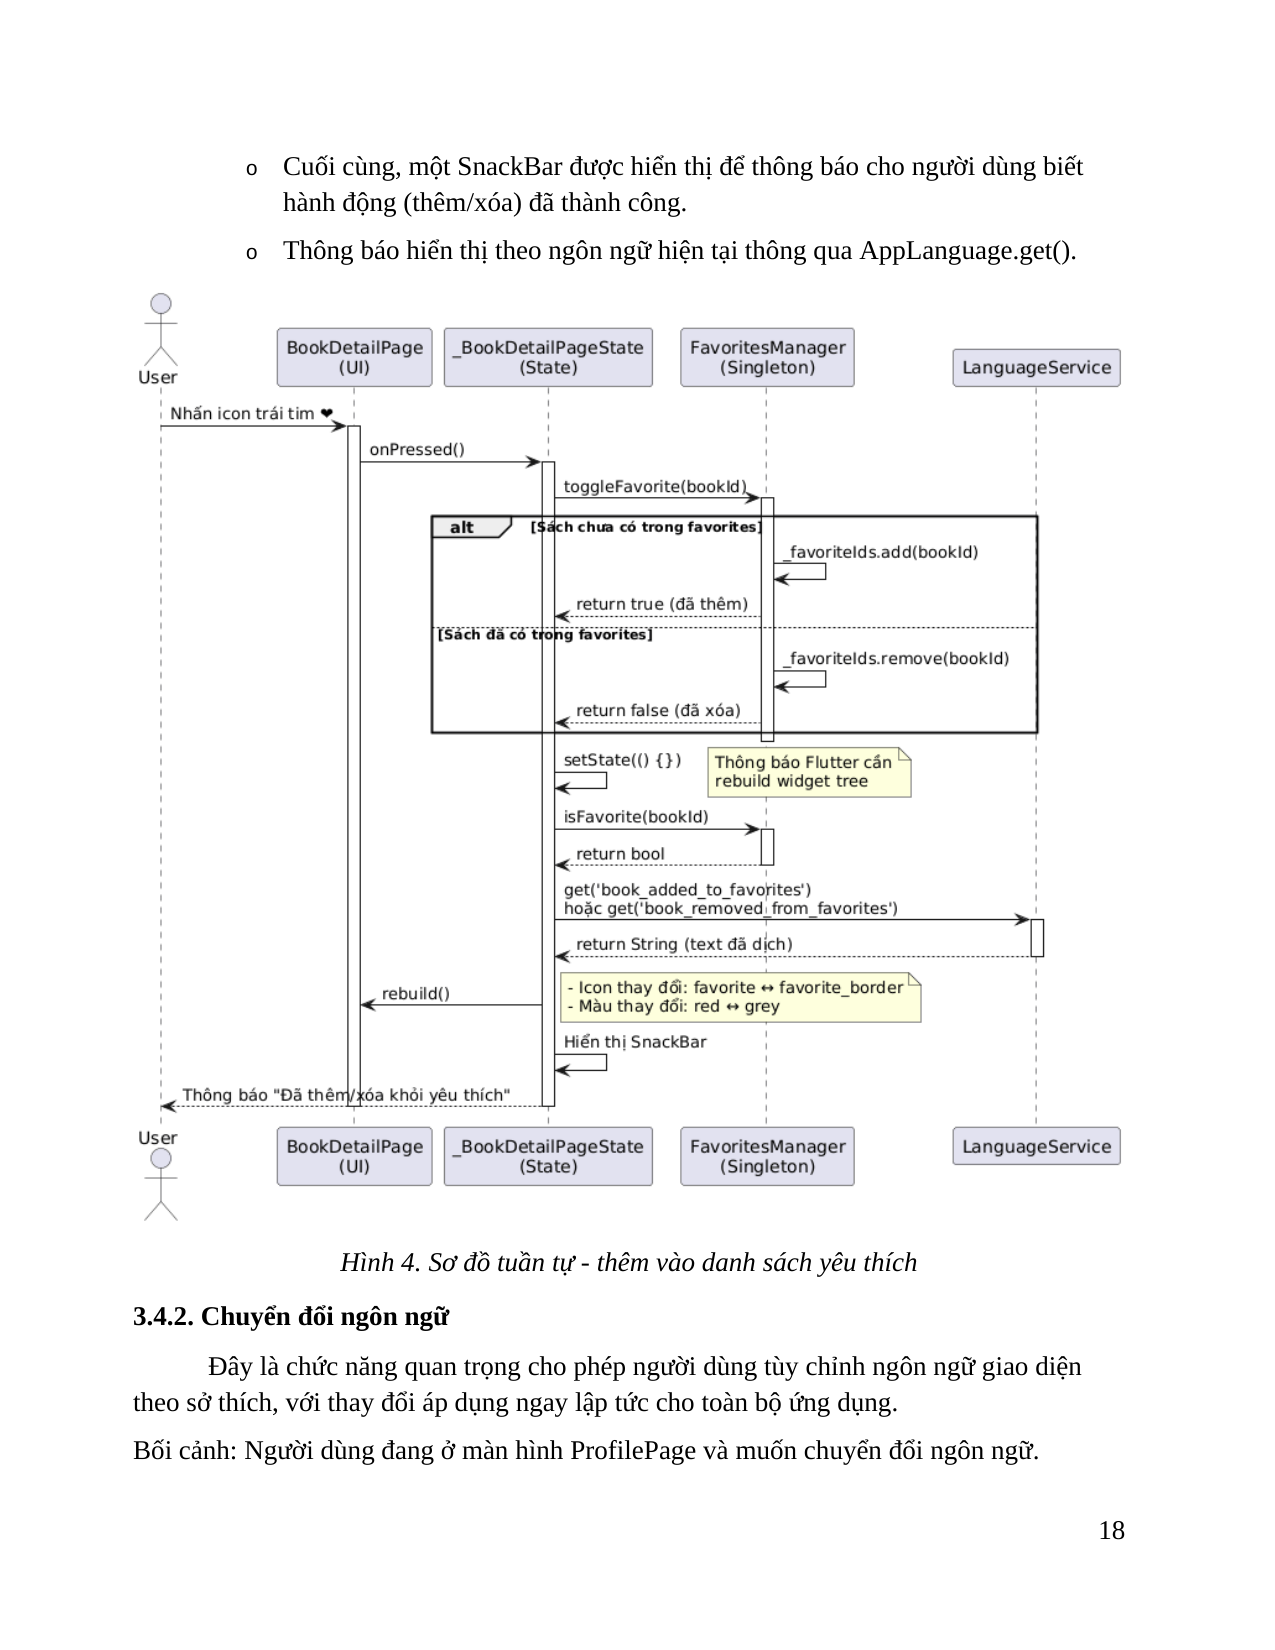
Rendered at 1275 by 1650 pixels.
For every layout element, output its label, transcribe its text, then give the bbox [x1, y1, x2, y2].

text Bối cảnh: Người dùng đang ở màn hình ProfilePage và muốn chuyển đổi ngôn ngữ. [133, 1434, 1125, 1465]
list Thông báo hiển thị theo ngôn ngữ hiện tại thông qua AppLanguage.get(). [245, 234, 1125, 266]
subtitle 3.4.2. Chuyển đổi ngôn ngữ [133, 1299, 1125, 1331]
picture [132, 287, 1125, 1227]
list Cuối cùng, một SnackBar được hiển thị để thông báo cho người dùng biết hành động (thêm/xóa) đã thành công. [245, 150, 1125, 217]
text Hình 4. Sơ đồ tuần tự - thêm vào danh sách yêu thích [133, 1246, 1125, 1277]
text Đây là chức năng quan trọng cho phép người dùng tùy chỉnh ngôn ngữ giao diện theo sở thích, với thay đổi áp dụng ngay lập tức cho toàn bộ ứng dụng. [133, 1350, 1125, 1417]
